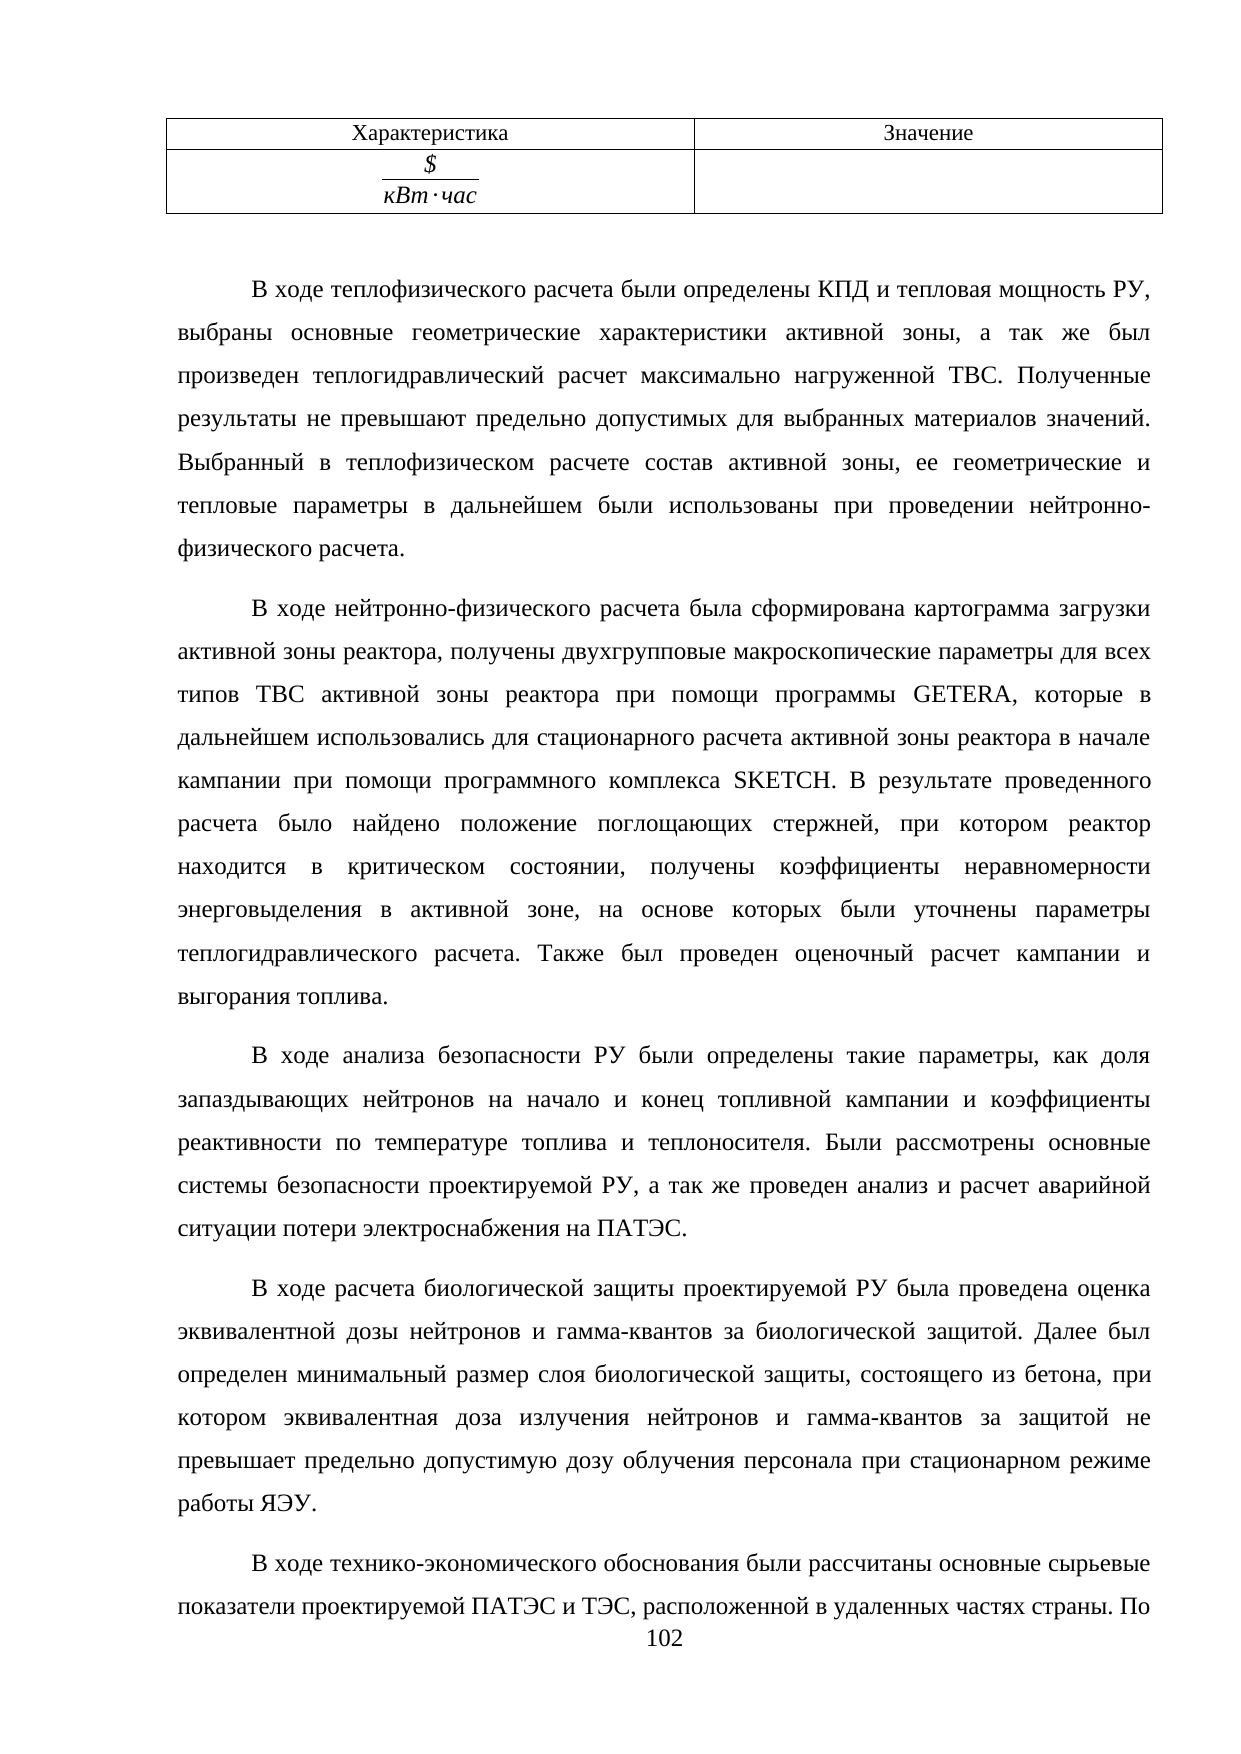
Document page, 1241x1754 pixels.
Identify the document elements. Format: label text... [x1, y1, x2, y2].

text В ходе расчета биологической защиты проектируемой РУ была проведена оценка эквивалентной дозы нейтронов и гамма-квантов за биологической защитой. Далее был определен минимальный размер слоя биологической защиты, состоящего из бетона, при котором эквивалентная доза излучения нейтронов и гамма-квантов за защитой не превышает предельно допустимую дозу облучения персонала при стационарном режиме работы ЯЭУ. [177, 1273, 1152, 1517]
table_header Значение [695, 119, 1162, 149]
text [177, 1548, 1152, 1620]
text В ходе теплофизического расчета были определены КПД и тепловая мощность РУ, выбраны основные геометрические характеристики активной зоны, а так же был произведен теплогидравлический расчет максимально нагруженной ТВС. Полученные результаты не превышают предельно допустимых для выбранных материалов значений. Выбранный в теплофизическом расчете состав активной зоны, ее геометрические и тепловые параметры в дальнейшем были использованы при проведении нейтронно-физического расчета. [177, 274, 1152, 562]
text В ходе анализа безопасности РУ были определены такие параметры, как доля запаздывающих нейтронов на начало и конец топливной кампании и коэффициенты реактивности по температуре топлива и теплоносителя. Были рассмотрены основные системы безопасности проектируемой РУ, а так же проведен анализ и расчет аварийной ситуации потери электроснабжения на ПАТЭС. [177, 1041, 1152, 1242]
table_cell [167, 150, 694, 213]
table_header Характеристика [167, 119, 694, 149]
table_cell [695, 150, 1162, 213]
text В ходе нейтронно-физического расчета была сформирована картограмма загрузки активной зоны реактора, получены двухгрупповые макроскопические параметры для всех типов ТВС активной зоны реактора при помощи программы GETERA, которые в дальнейшем использовались для стационарного расчета активной зоны реактора в начале кампании при помощи программного комплекса SKETCH. В результате проведенного расчета было найдено положение поглощающих стержней, при котором реактор находится в критическом состоянии, получены коэффициенты неравномерности энерговыделения в активной зоне, на основе которых были уточнены параметры теплогидравлического расчета. Также был проведен оценочный расчет кампании и выгорания топлива. [177, 593, 1152, 1009]
